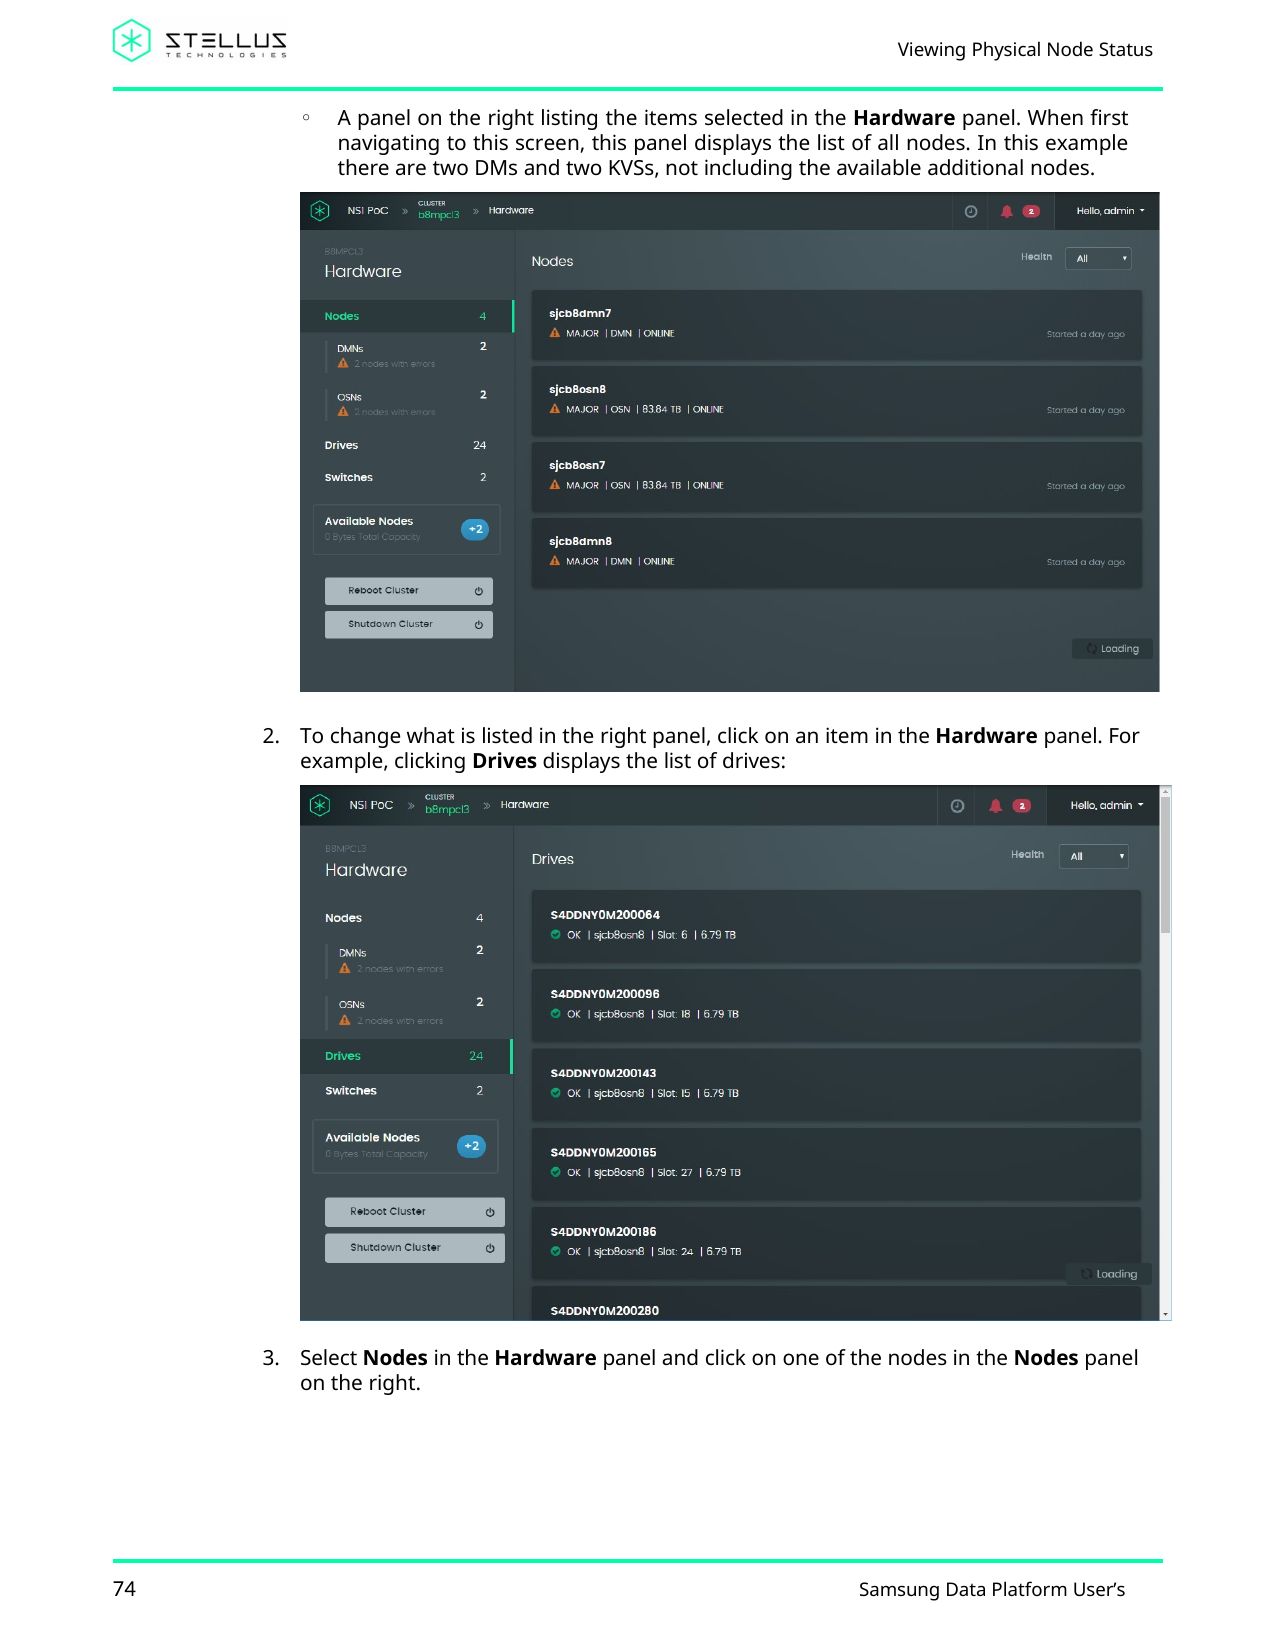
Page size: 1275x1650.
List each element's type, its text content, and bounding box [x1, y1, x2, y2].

picture [300, 785, 1172, 1321]
list A panel on the right listing the items selected in the Hardware panel. When first navigating to this screen, this panel displays the list of all nodes. In this example there are two DMs and two KVSs, not including the available additional nodes. [300, 105, 1129, 180]
list To change what is listed in the right panel, click on an item in the Hardware panel. For example, clicking Drives displays the list of drives: [262, 724, 1156, 774]
picture [300, 191, 1160, 692]
picture [112, 16, 287, 65]
list Select Nodes in the Hardware panel and click on one of the nodes in the Nodes panel on the right. [262, 1346, 1156, 1396]
